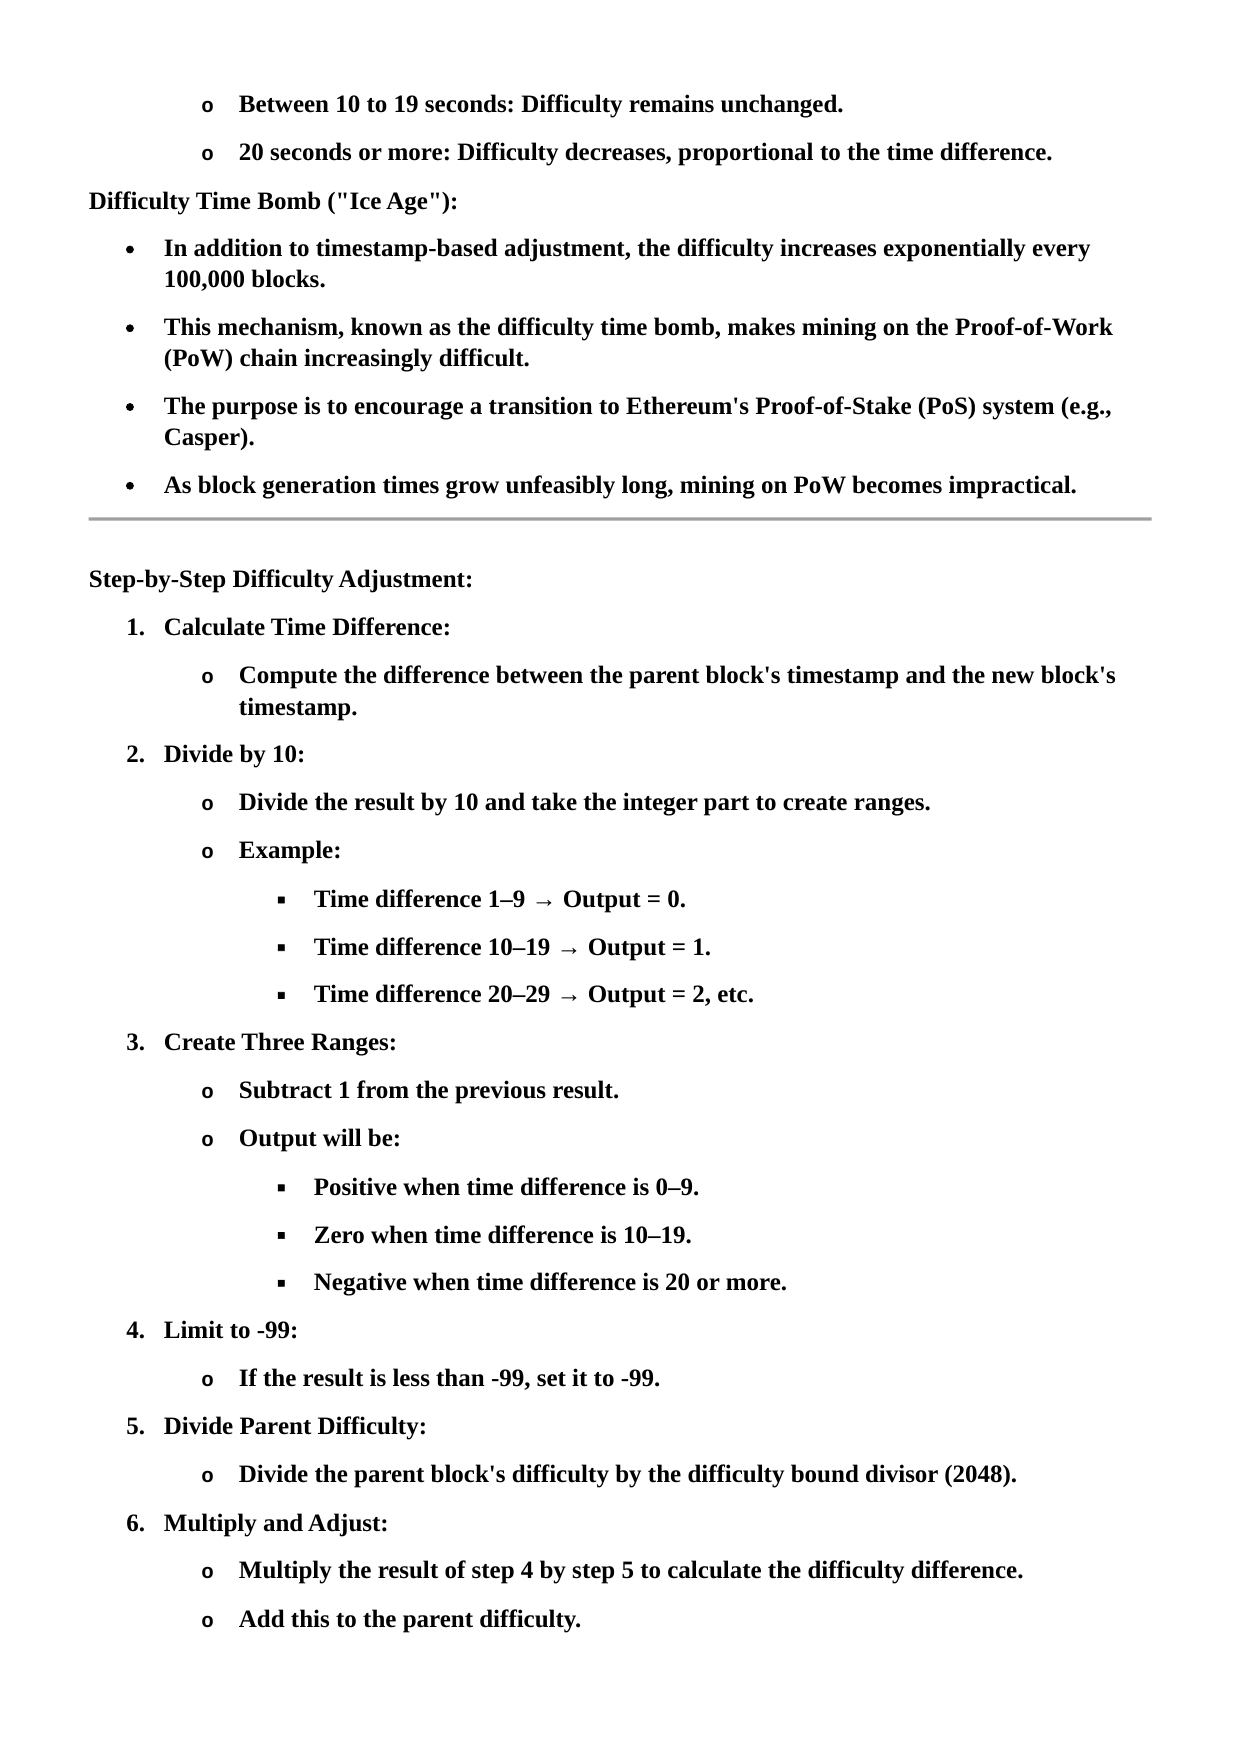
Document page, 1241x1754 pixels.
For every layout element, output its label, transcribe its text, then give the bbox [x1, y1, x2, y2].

list Divide the result by 10 and take the integer part to create ranges. [201, 787, 1152, 817]
list Positive when time difference is 0–9. [276, 1172, 1152, 1201]
list Divide the parent block's difficulty by the difficulty bound divisor (2048). [201, 1459, 1152, 1489]
list Multiply the result of step 4 by step 5 to calculate the difficulty difference. [201, 1555, 1152, 1585]
list Create Three Ranges: [126, 1027, 1152, 1056]
list If the result is less than -99, set it to -99. [201, 1363, 1152, 1392]
list Time difference 10–19 → Output = 1. [276, 932, 1152, 961]
list This mechanism, known as the difficulty time bomb, makes mining on the Proof-of-Work (PoW) chain increasingly difficult. [126, 312, 1152, 372]
list Subtract 1 from the previous result. [201, 1075, 1152, 1104]
list Multiply and Adjust: [126, 1508, 1152, 1536]
list Negative when time difference is 20 or more. [276, 1267, 1152, 1296]
list Time difference 1–9 → Output = 0. [276, 884, 1152, 913]
list Example: [201, 836, 1152, 865]
list Compute the difference between the parent block's timestamp and the new block's timestamp. [201, 660, 1152, 720]
list Limit to -99: [126, 1315, 1152, 1344]
list Zero when time difference is 10–19. [276, 1220, 1152, 1248]
list Divide by 10: [126, 739, 1152, 768]
text Difficulty Time Bomb ("Ice Age"): [89, 186, 1152, 214]
list Divide Parent Difficulty: [126, 1411, 1152, 1440]
list 20 seconds or more: Difficulty decreases, proportional to the time difference. [201, 137, 1152, 167]
list Add this to the parent difficulty. [201, 1604, 1152, 1633]
list Between 10 to 19 seconds: Difficulty remains unchanged. [201, 89, 1152, 118]
list As block generation times grow unfeasibly long, mining on PoW becomes impractical. [126, 470, 1152, 498]
list Time difference 20–29 → Output = 2, etc. [276, 979, 1152, 1008]
list In addition to timestamp-based adjustment, the difficulty increases exponentially every 100,000 blocks. [126, 233, 1152, 293]
list Output will be: [201, 1123, 1152, 1153]
list Calculate Time Difference: [126, 612, 1152, 641]
text Step-by-Step Difficulty Adjustment: [89, 564, 1152, 593]
list The purpose is to encourage a transition to Ethereum's Proof-of-Stake (PoS) system (e.g., Casper). [126, 391, 1152, 451]
